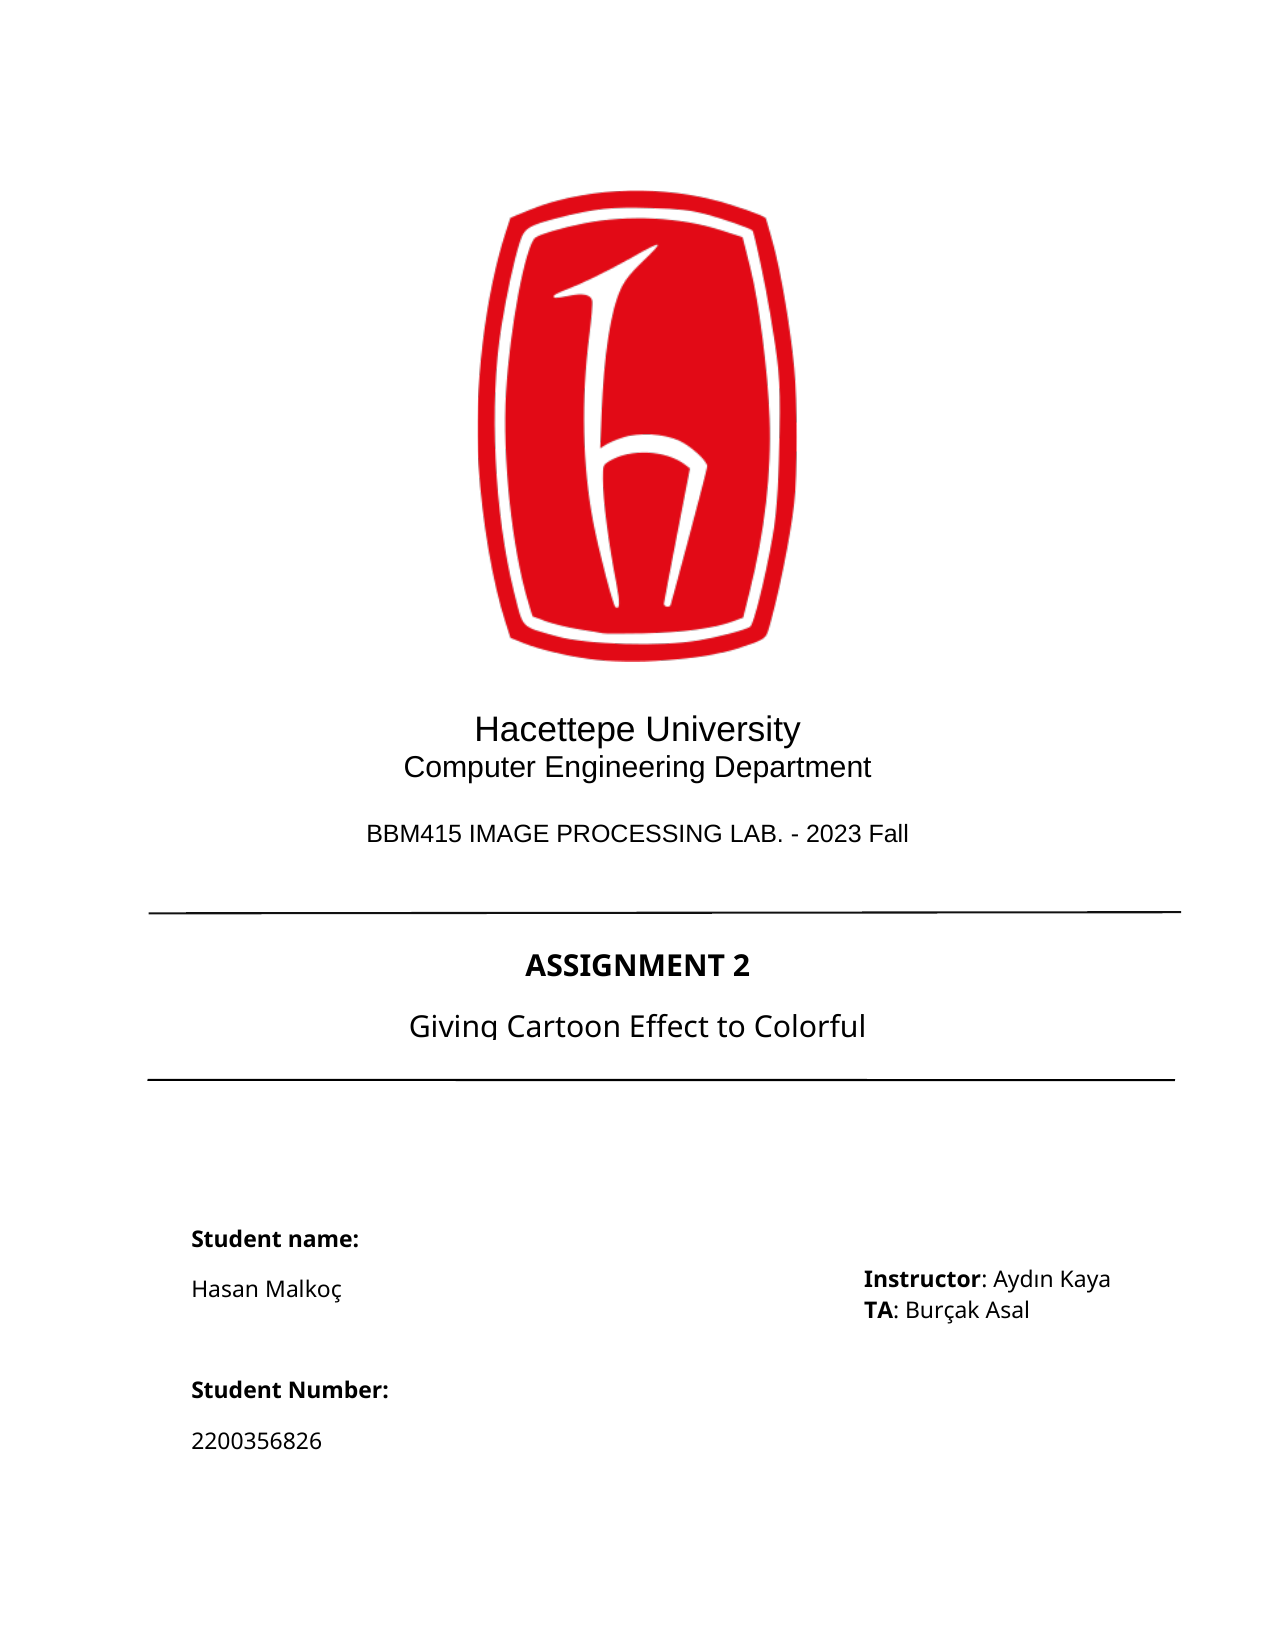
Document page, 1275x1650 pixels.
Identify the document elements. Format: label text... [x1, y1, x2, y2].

picture [477, 190, 798, 662]
text BBM415 IMAGE PROCESSING LAB. - 2023 Fall [150, 818, 1125, 847]
text Hacettepe University [150, 708, 1125, 749]
text Computer Engineering Department [150, 749, 1125, 784]
